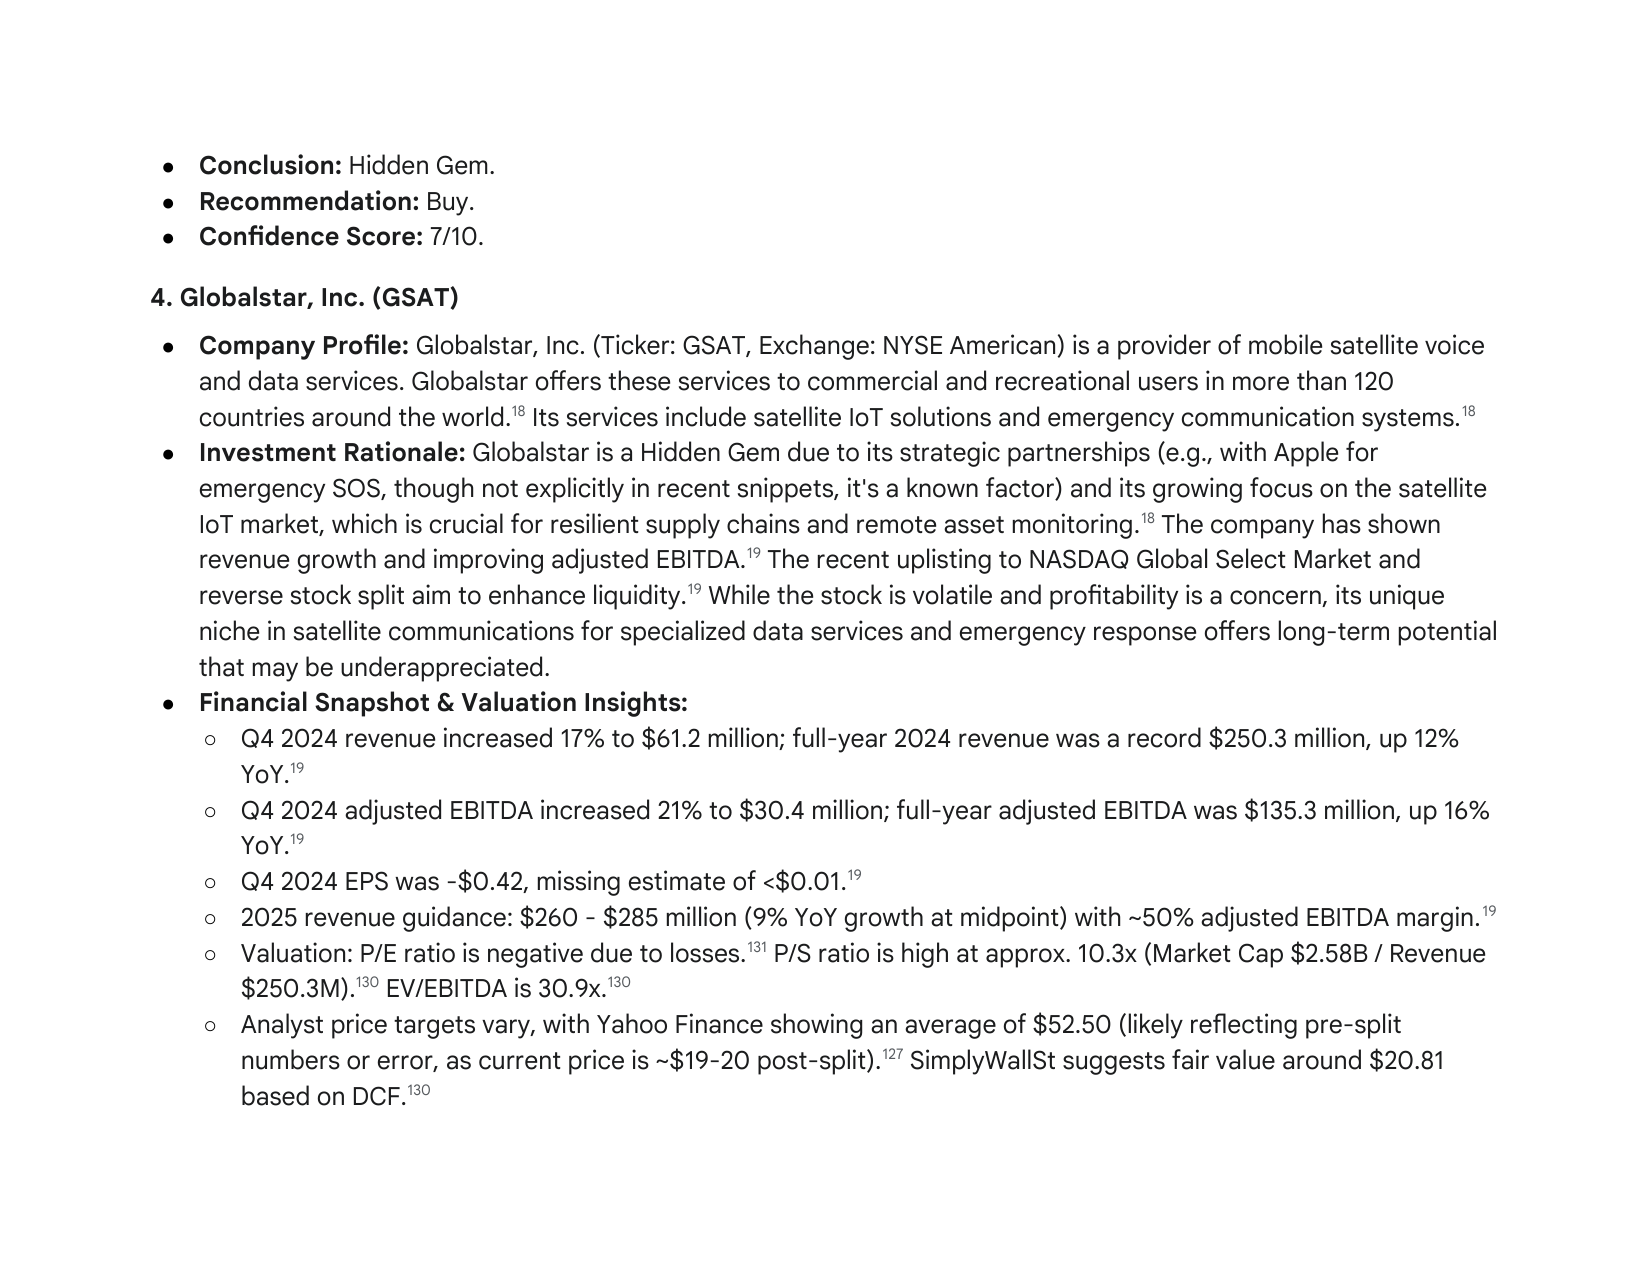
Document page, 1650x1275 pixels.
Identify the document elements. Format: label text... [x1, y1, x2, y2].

list Q4 2024 EPS was -$0.42, missing estimate of <$0.01.19 [203, 866, 1500, 898]
list Company Profile: Globalstar, Inc. (Ticker: GSAT, Exchange: NYSE American) is a provider of mobile satellite voice and data services. Globalstar offers these services to commercial and recreational users in more than 120 countries around the world.18 Its services include satellite IoT solutions and emergency communication systems.18 [161, 330, 1500, 433]
list 2025 revenue guidance: $260 - $285 million (9% YoY growth at midpoint) with ~50% adjusted EBITDA margin.19 [203, 902, 1500, 933]
list Investment Rationale: Globalstar is a Hidden Gem due to its strategic partnerships (e.g., with Apple for emergency SOS, though not explicitly in recent snippets, it's a known factor) and its growing focus on the satellite IoT market, which is crucial for resilient supply chains and remote asset monitoring.18 The company has shown revenue growth and improving adjusted EBITDA.19 The recent uplisting to NASDAQ Global Select Market and reverse stock split aim to enhance liquidity.19 While the stock is volatile and profitability is a concern, its unique niche in satellite communications for specialized data services and emergency response offers long-term potential that may be underappreciated. [161, 438, 1500, 683]
text 4. Globalstar, Inc. (GSAT) [150, 282, 1500, 313]
list Conclusion: Hidden Gem. [161, 150, 1500, 181]
list Recommendation: Buy. [161, 186, 1500, 217]
list Confidence Score: 7/10. [161, 221, 1500, 253]
list Financial Snapshot & Valuation Insights: [161, 688, 1500, 719]
list Q4 2024 revenue increased 17% to $61.2 million; full-year 2024 revenue was a record $250.3 million, up 12% YoY.19 [203, 723, 1500, 791]
list Analyst price targets vary, with Yahoo Finance showing an average of $52.50 (likely reflecting pre-split numbers or error, as current price is ~$19-20 post-split).127 SimplyWallSt suggests fair value around $20.81 based on DCF.130 [203, 1009, 1500, 1112]
list Valuation: P/E ratio is negative due to losses.131 P/S ratio is high at approx. 10.3x (Market Cap $2.58B / Revenue $250.3M).130 EV/EBITDA is 30.9x.130 [203, 938, 1500, 1005]
list Q4 2024 adjusted EBITDA increased 21% to $30.4 million; full-year adjusted EBITDA was $135.3 million, up 16% YoY.19 [203, 795, 1500, 862]
